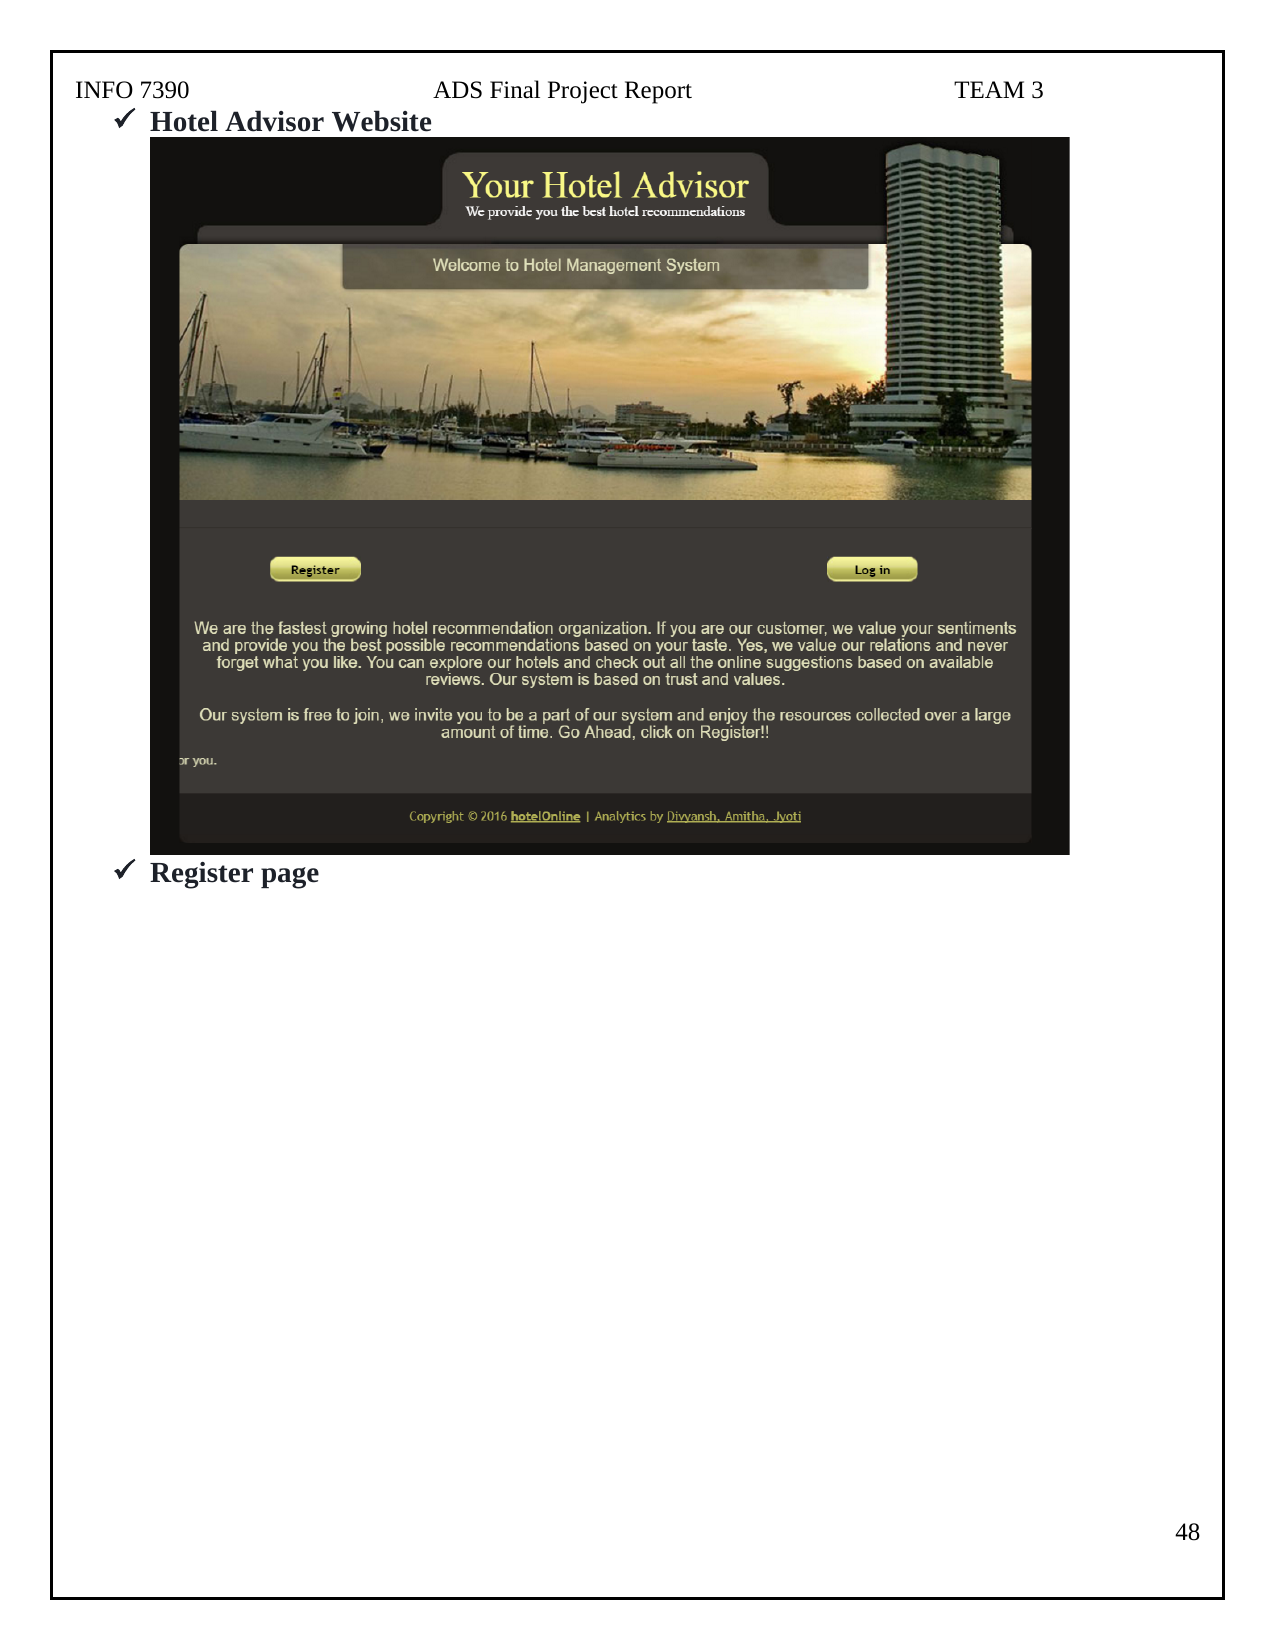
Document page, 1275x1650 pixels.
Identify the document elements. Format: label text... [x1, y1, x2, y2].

list Register page [112, 855, 1200, 888]
picture [150, 137, 1070, 855]
